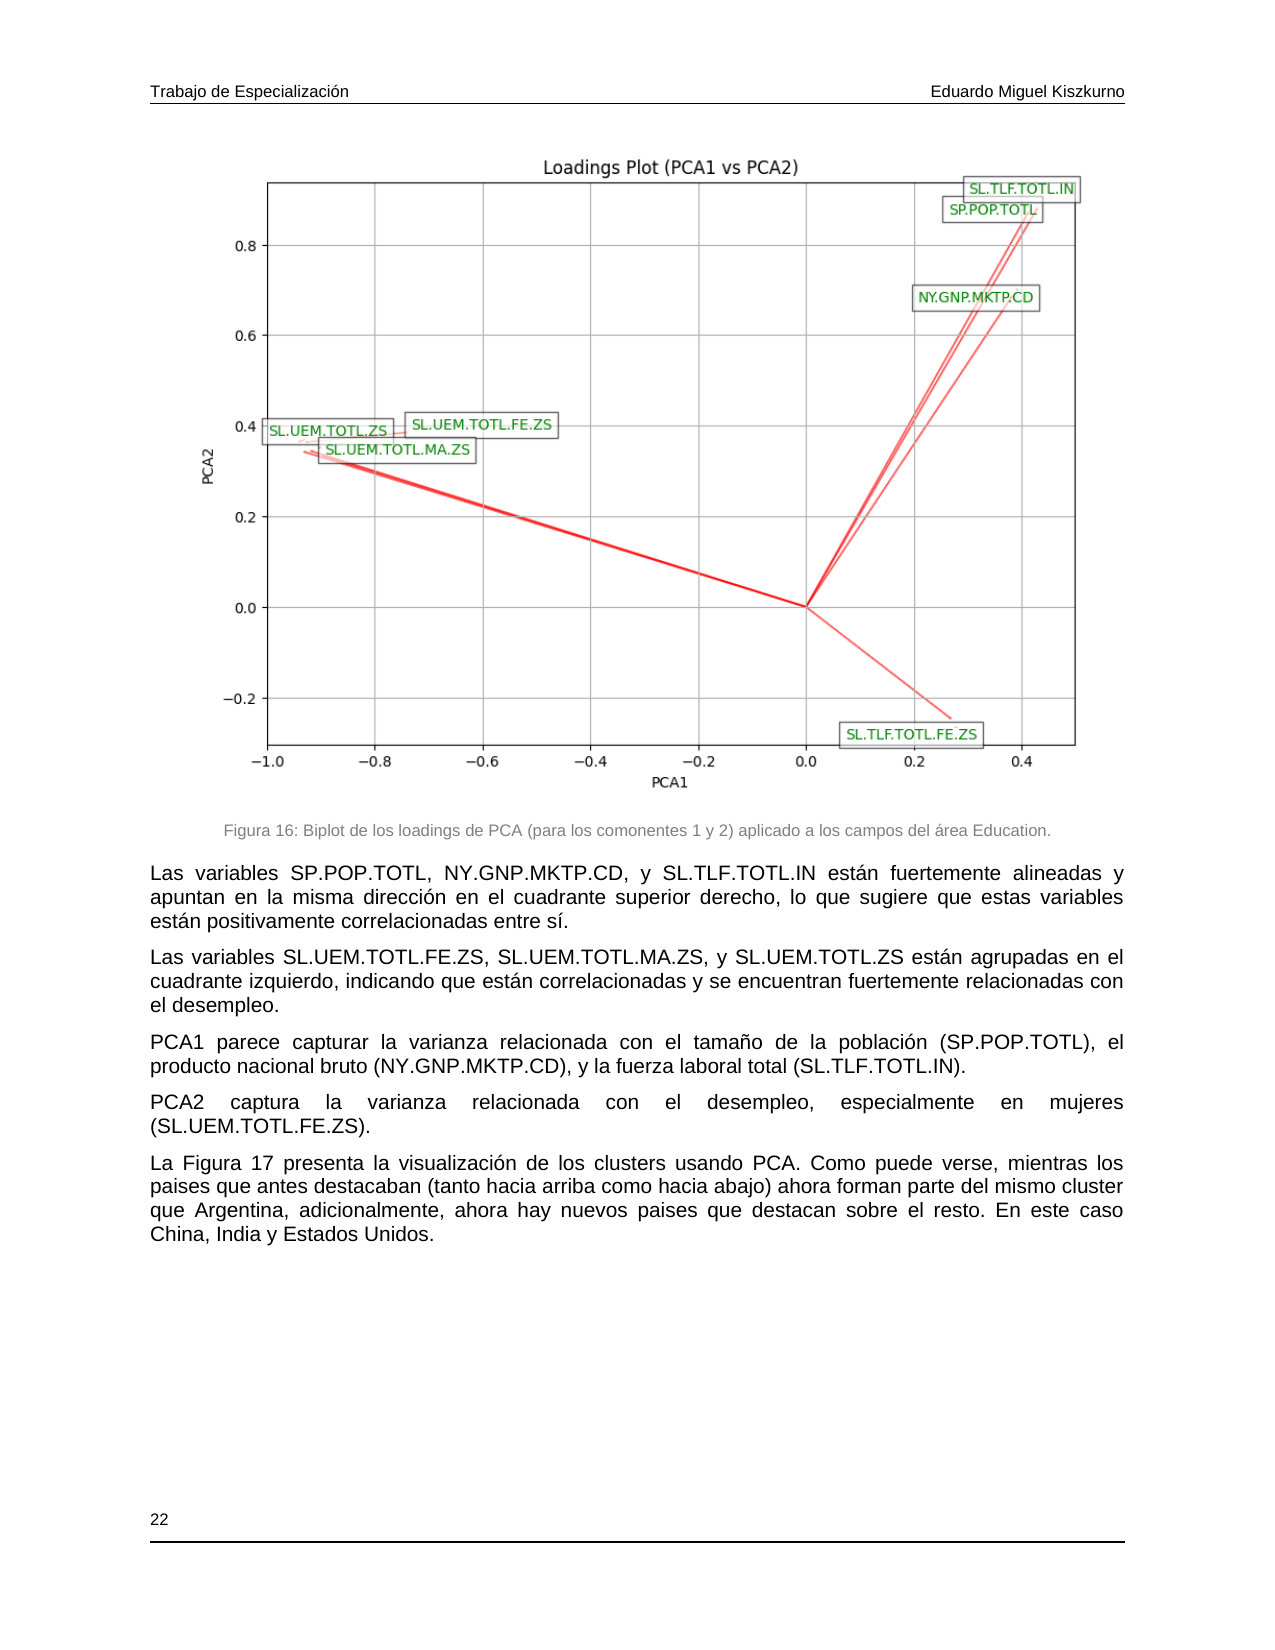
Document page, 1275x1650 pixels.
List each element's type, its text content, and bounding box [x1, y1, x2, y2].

text La Figura 17 presenta la visualización de los clusters usando PCA. Como puede verse, mientras los paises que antes destacaban (tanto hacia arriba como hacia abajo) ahora forman parte del mismo cluster que Argentina, adicionalmente, ahora hay nuevos paises que destacan sobre el resto. En este caso China, India y Estados Unidos. [150, 1150, 1125, 1246]
text PCA2 captura la varianza relacionada con el desempleo, especialmente en mujeres (SL.UEM.TOTL.FE.ZS). [150, 1090, 1125, 1138]
text Las variables SL.UEM.TOTL.FE.ZS, SL.UEM.TOTL.MA.ZS, y SL.UEM.TOTL.ZS están agrupadas en el cuadrante izquierdo, indicando que están correlacionadas y se encuentran fuertemente relacionadas con el desempleo. [150, 945, 1125, 1017]
text Figura 16: Biplot de los loadings de PCA (para los comonentes 1 y 2) aplicado a los campos del área Education. [150, 821, 1125, 840]
text Las variables SP.POP.TOTL, NY.GNP.MKTP.CD, y SL.TLF.TOTL.IN están fuertemente alineadas y apuntan en la misma dirección en el cuadrante superior derecho, lo que sugiere que estas variables están positivamente correlacionadas entre sí. [150, 861, 1125, 933]
picture [191, 150, 1084, 800]
text PCA1 parece capturar la varianza relacionada con el tamaño de la población (SP.POP.TOTL), el producto nacional bruto (NY.GNP.MKTP.CD), y la fuerza laboral total (SL.TLF.TOTL.IN). [150, 1029, 1125, 1077]
